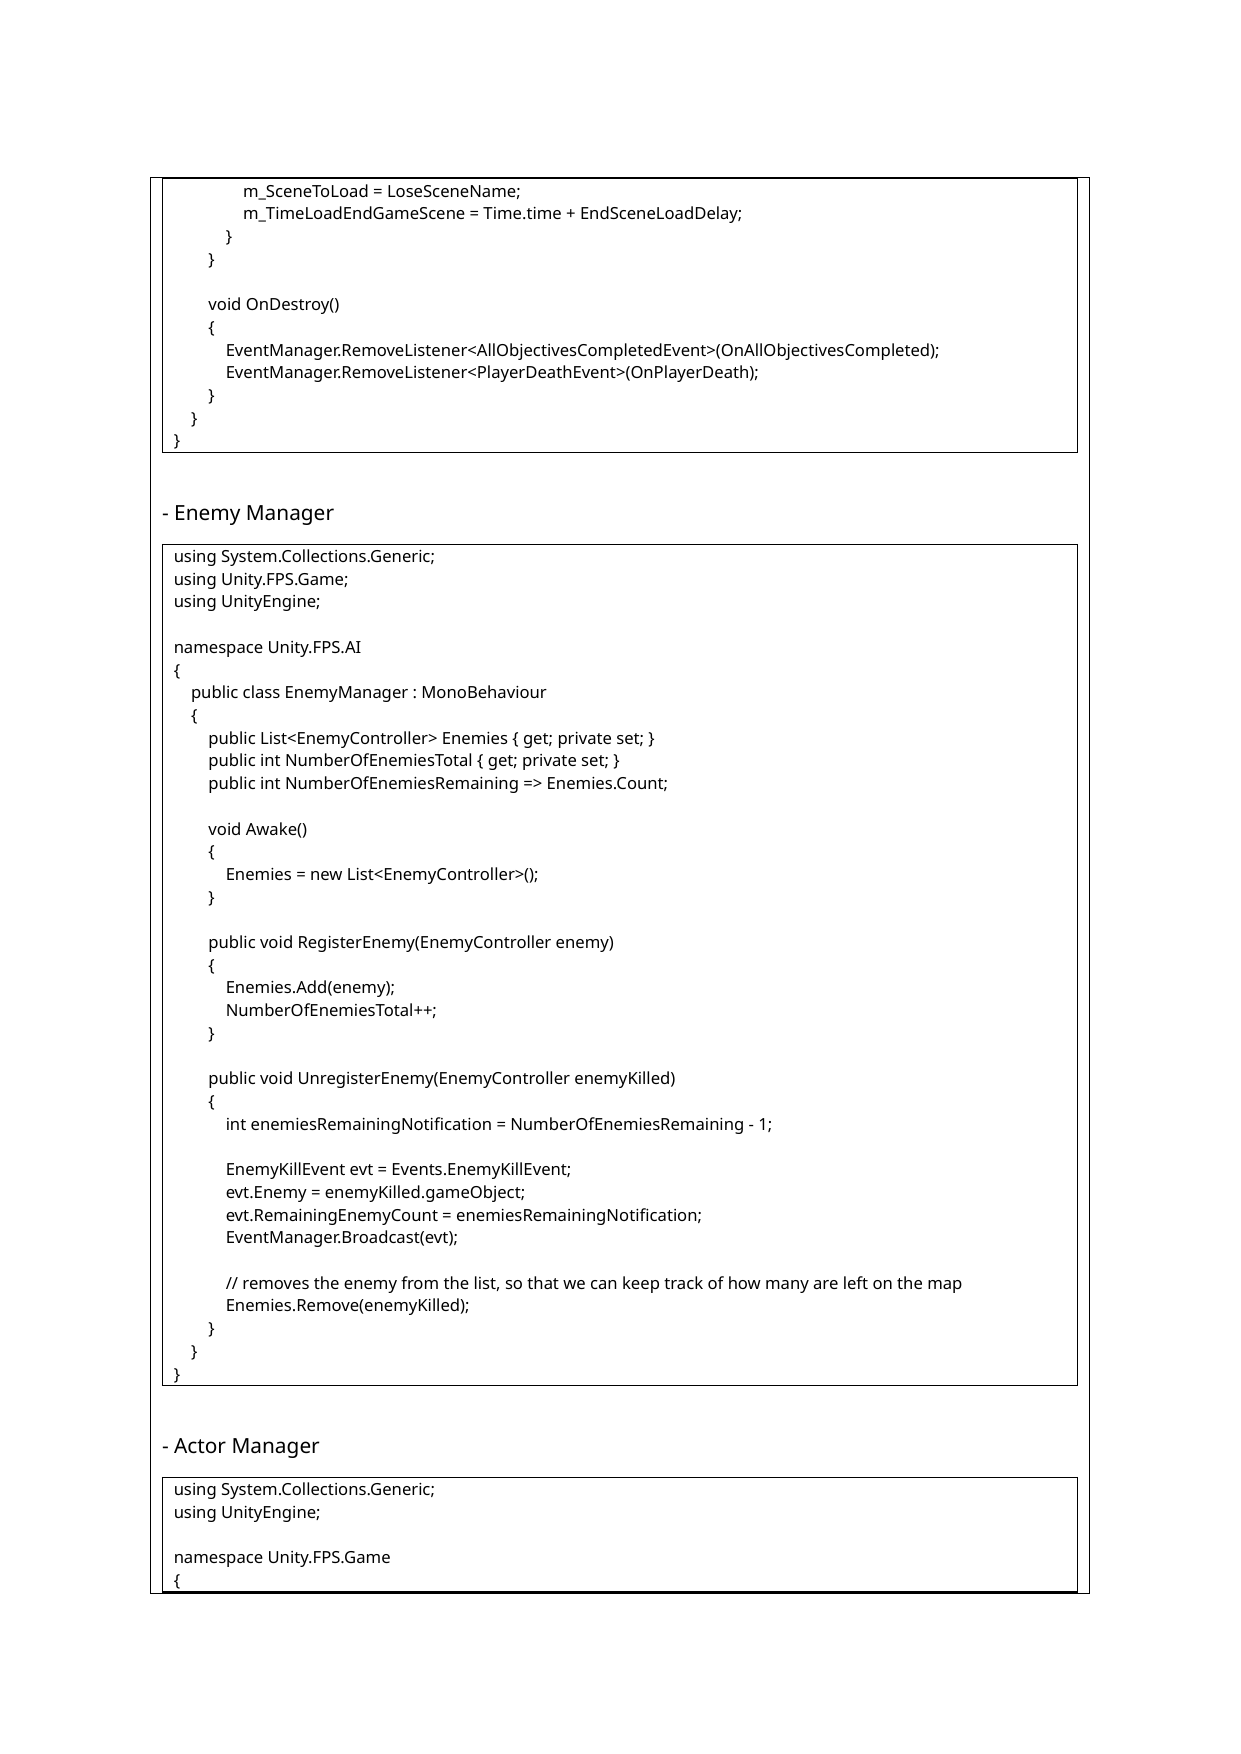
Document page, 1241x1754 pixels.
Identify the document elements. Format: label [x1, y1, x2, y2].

table_header [151, 178, 1089, 1592]
